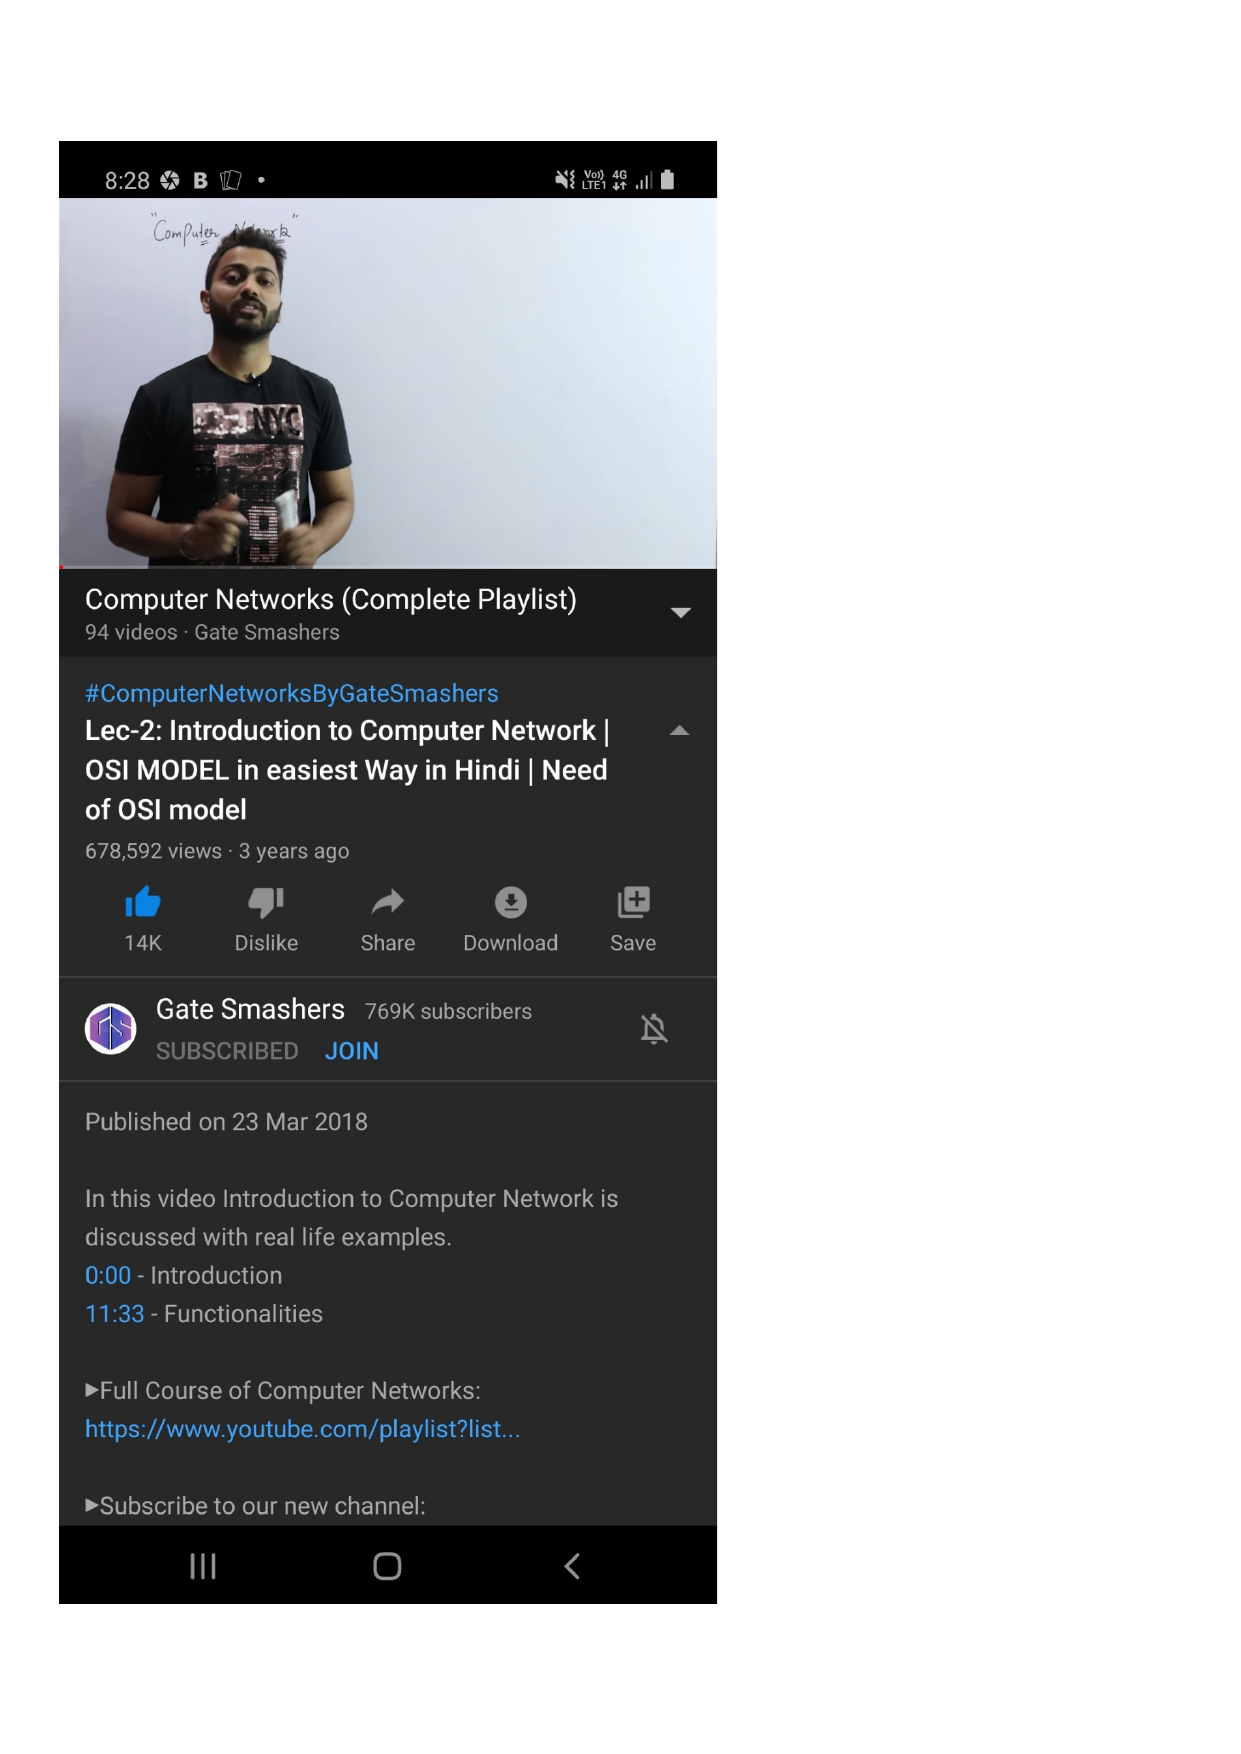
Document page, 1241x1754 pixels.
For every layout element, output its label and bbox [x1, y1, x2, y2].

picture [59, 141, 718, 1604]
